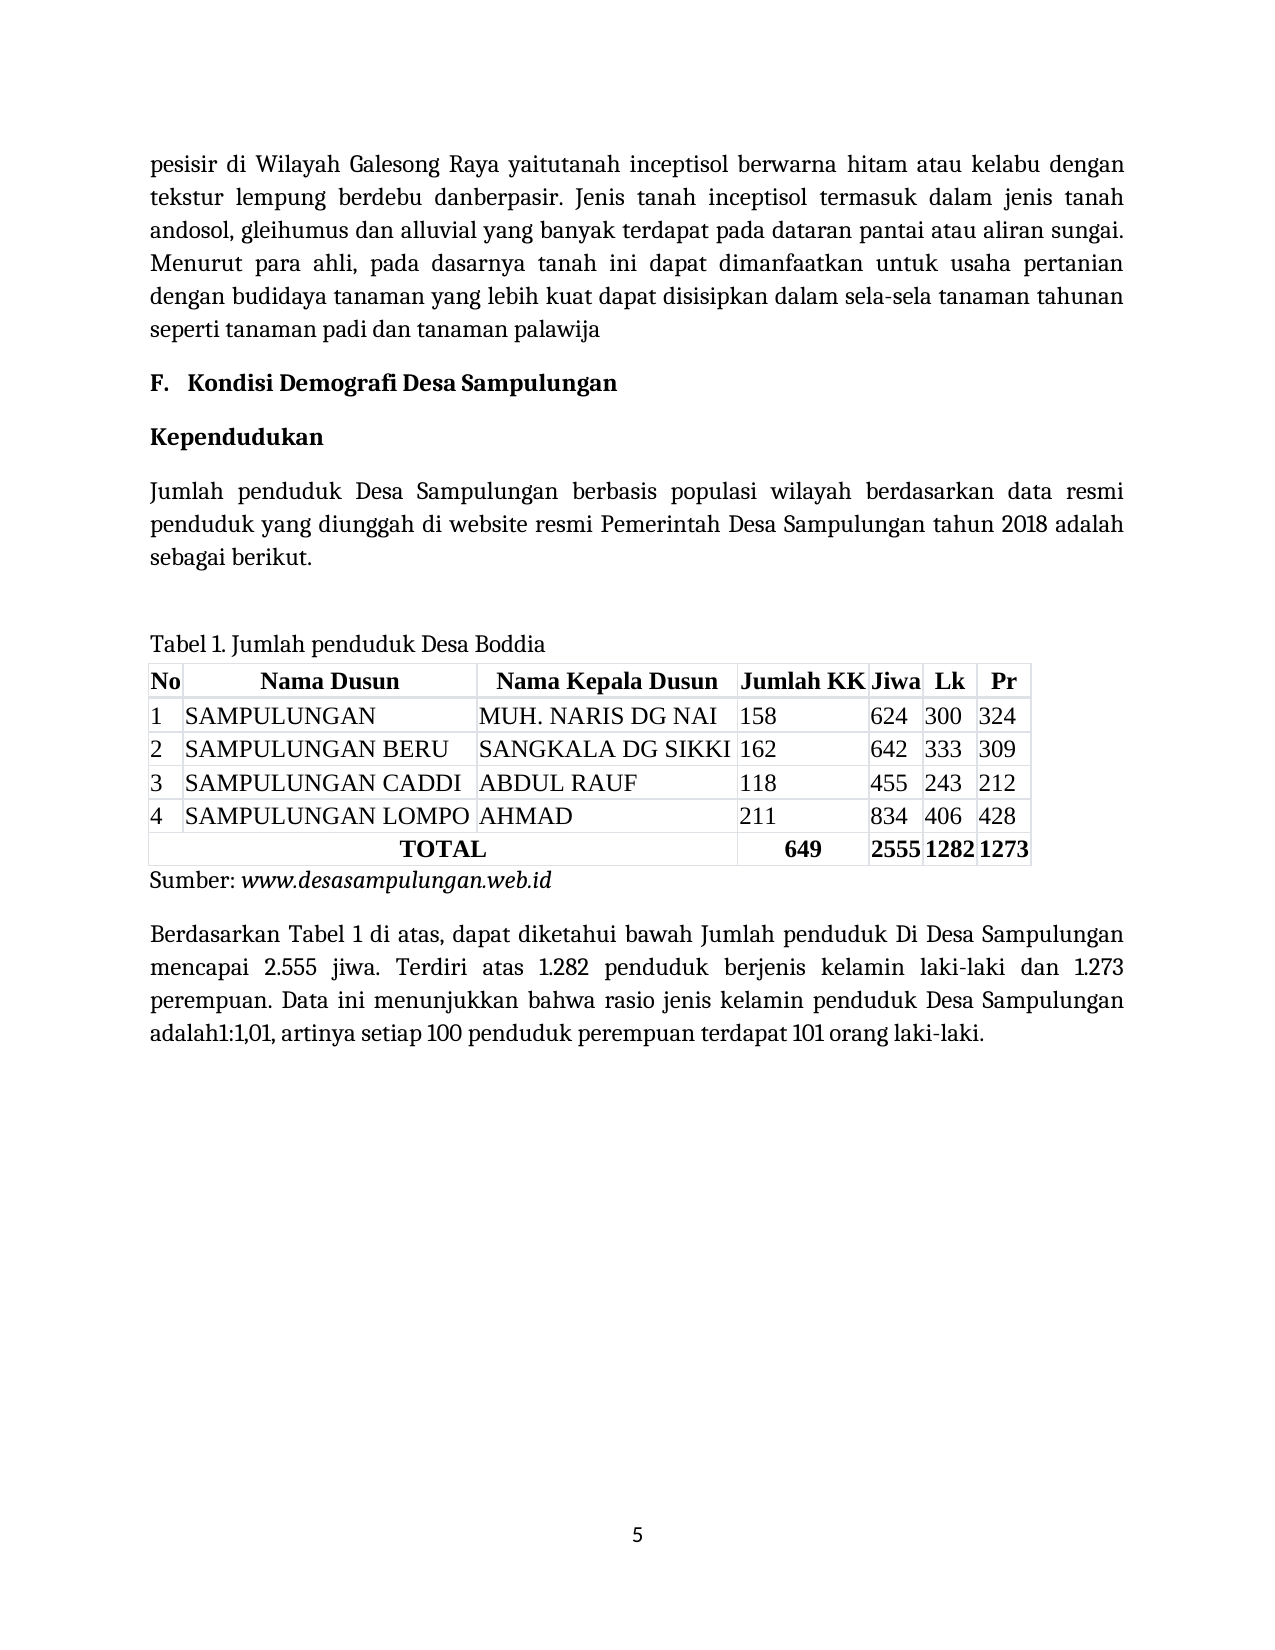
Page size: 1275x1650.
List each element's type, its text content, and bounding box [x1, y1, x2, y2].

table_cell 324 [978, 699, 1030, 731]
table_cell MUH. NARIS DG NAI [478, 699, 737, 731]
table_cell 4 [149, 800, 182, 831]
table_cell SANGKALA DG SIKKI [478, 733, 737, 764]
table_cell AHMAD [478, 800, 737, 831]
table_cell 118 [738, 766, 868, 798]
table_cell 2 [149, 733, 182, 764]
table_cell 834 [870, 800, 922, 831]
table_header No [149, 664, 182, 696]
table_cell 309 [978, 733, 1030, 764]
table_cell 333 [924, 733, 976, 764]
table_cell SAMPULUNGAN CADDI [184, 766, 476, 798]
table_header Pr [978, 664, 1030, 696]
table_cell 455 [870, 766, 922, 798]
table_cell SAMPULUNGAN LOMPO [184, 800, 476, 831]
text Sumber: www.desasampulungan.web.id [150, 866, 1125, 895]
table_header Jiwa [870, 664, 922, 696]
table_cell 428 [978, 800, 1030, 831]
table_cell 162 [738, 733, 868, 764]
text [150, 150, 1125, 344]
table_cell SAMPULUNGAN BERU [184, 733, 476, 764]
table_cell 158 [738, 699, 868, 731]
table_header Jumlah KK [738, 664, 868, 696]
table_cell 2555 [870, 833, 922, 865]
table_cell 642 [870, 733, 922, 764]
table_cell 624 [870, 699, 922, 731]
table_cell 1282 [924, 833, 976, 865]
table_cell 211 [738, 800, 868, 831]
table_header Nama Kepala Dusun [478, 664, 737, 696]
table_cell 649 [738, 833, 868, 865]
table_cell TOTAL [149, 833, 737, 865]
text Berdasarkan Tabel 1 di atas, dapat diketahui bawah Jumlah penduduk Di Desa Sampulungan mencapai 2.555 jiwa. Terdiri atas 1.282 penduduk berjenis kelamin laki-laki dan 1.273 perempuan. Data ini menunjukkan bahwa rasio jenis kelamin penduduk Desa Sampulungan adalah1:1,01, artinya setiap 100 penduduk perempuan terdapat 101 orang laki-laki. [150, 920, 1125, 1048]
table_cell 212 [978, 766, 1030, 798]
table_header Lk [924, 664, 976, 696]
list Kondisi Demografi Desa Sampulungan [150, 369, 1125, 398]
text Kependudukan [150, 423, 1125, 452]
table_header Nama Dusun [184, 664, 476, 696]
table_cell ABDUL RAUF [478, 766, 737, 798]
table_cell SAMPULUNGAN [184, 699, 476, 731]
table_cell 1 [149, 699, 182, 731]
table_cell 243 [924, 766, 976, 798]
table_cell 406 [924, 800, 976, 831]
table_cell 300 [924, 699, 976, 731]
table_cell 3 [149, 766, 182, 798]
text Jumlah penduduk Desa Sampulungan berbasis populasi wilayah berdasarkan data resmi penduduk yang diunggah di website resmi Pemerintah Desa Sampulungan tahun 2018 adalah sebagai berikut. [150, 477, 1125, 571]
table_cell 1273 [978, 833, 1030, 865]
list Tabel 1. Jumlah penduduk Desa Boddia [150, 629, 1125, 658]
